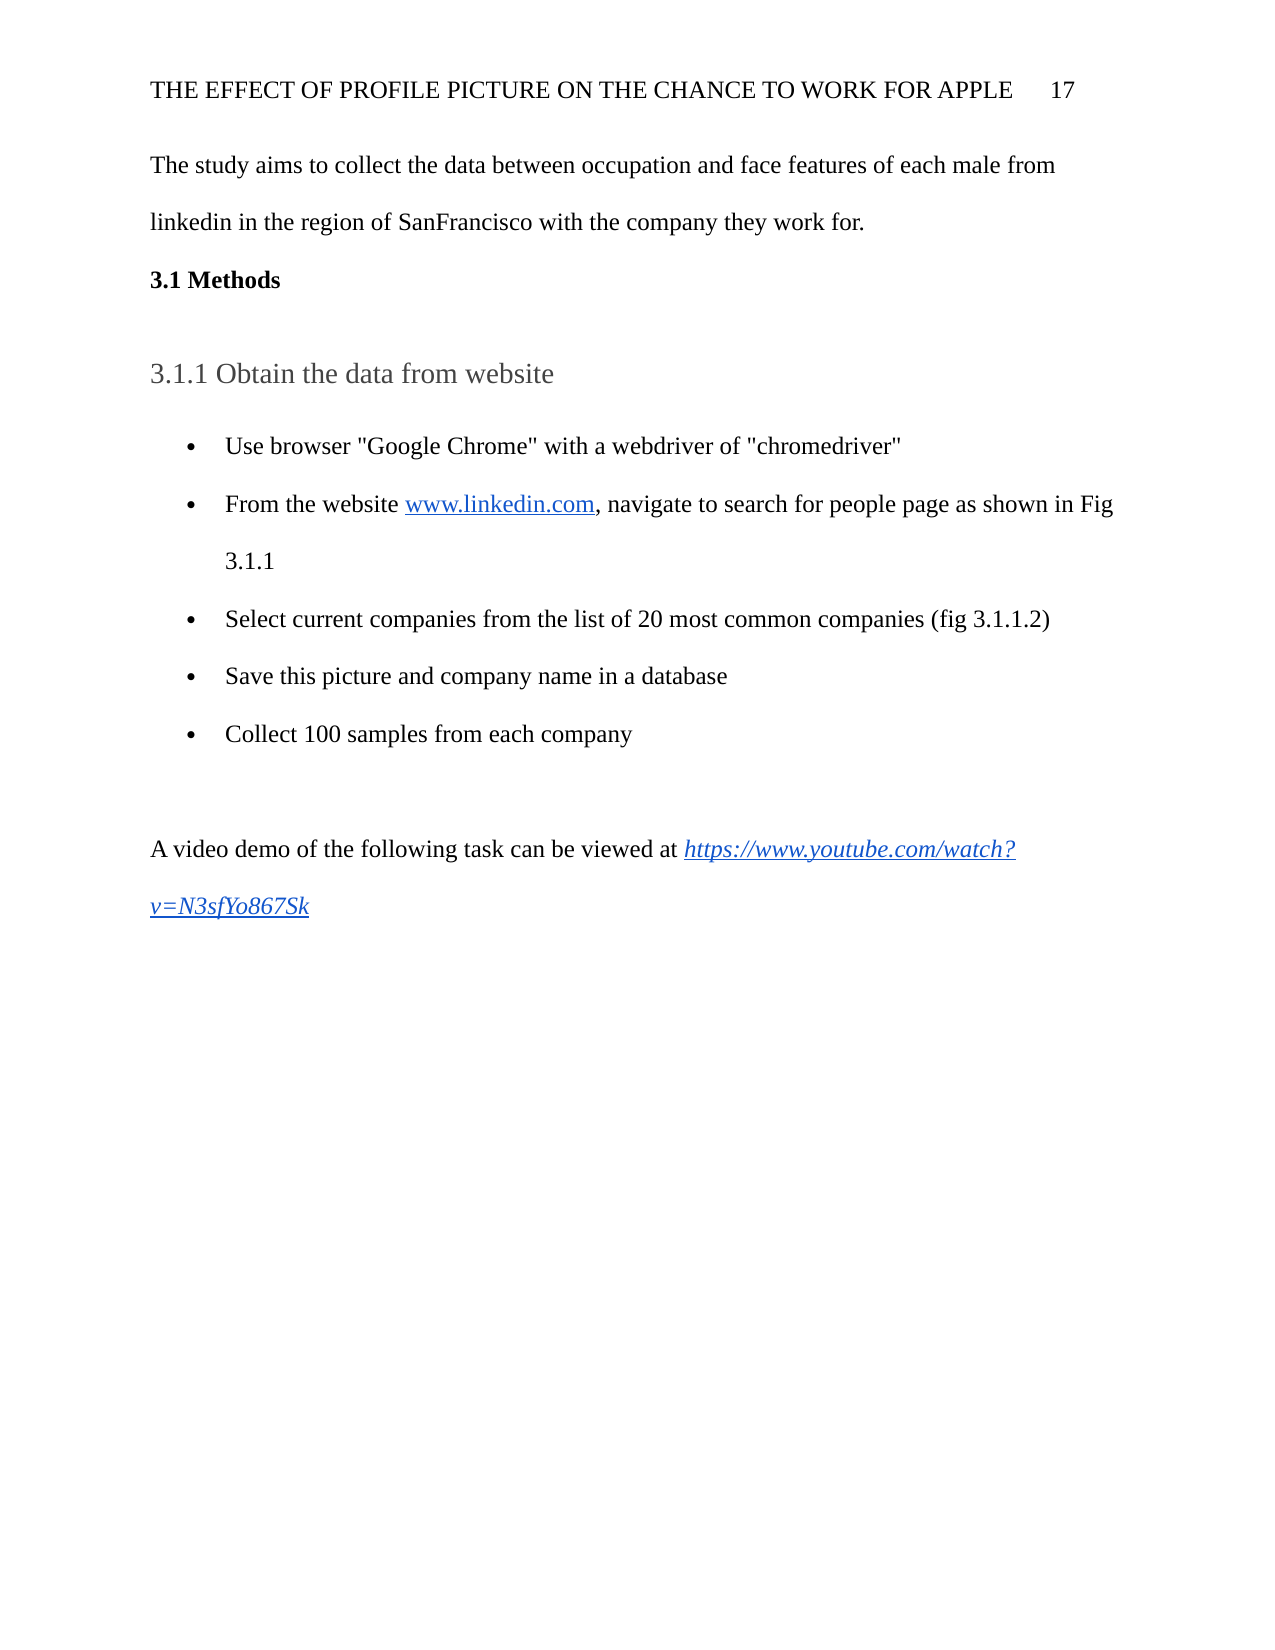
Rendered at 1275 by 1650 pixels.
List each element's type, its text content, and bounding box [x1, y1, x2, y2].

list Use browser "Google Chrome" with a webdriver of "chromedriver" [187, 431, 1125, 460]
subtitle 3.1.1 Obtain the data from website [150, 356, 1125, 389]
list Collect 100 samples from each company [187, 719, 1125, 747]
list Select current companies from the list of 20 most common companies (fig 3.1.1.2) [187, 604, 1125, 632]
text A video demo of the following task can be viewed at https://www.youtube.com/watch?v=N3sfYo867Sk [150, 834, 1125, 920]
list From the website www.linkedin.com, navigate to search for people page as shown in Fig 3.1.1 [187, 489, 1125, 575]
subtitle 3.1 Methods [150, 265, 1125, 294]
text The study aims to collect the data between occupation and face features of each male from linkedin in the region of SanFrancisco with the company they work for. [150, 150, 1125, 236]
list Save this picture and company name in a database [187, 661, 1125, 690]
